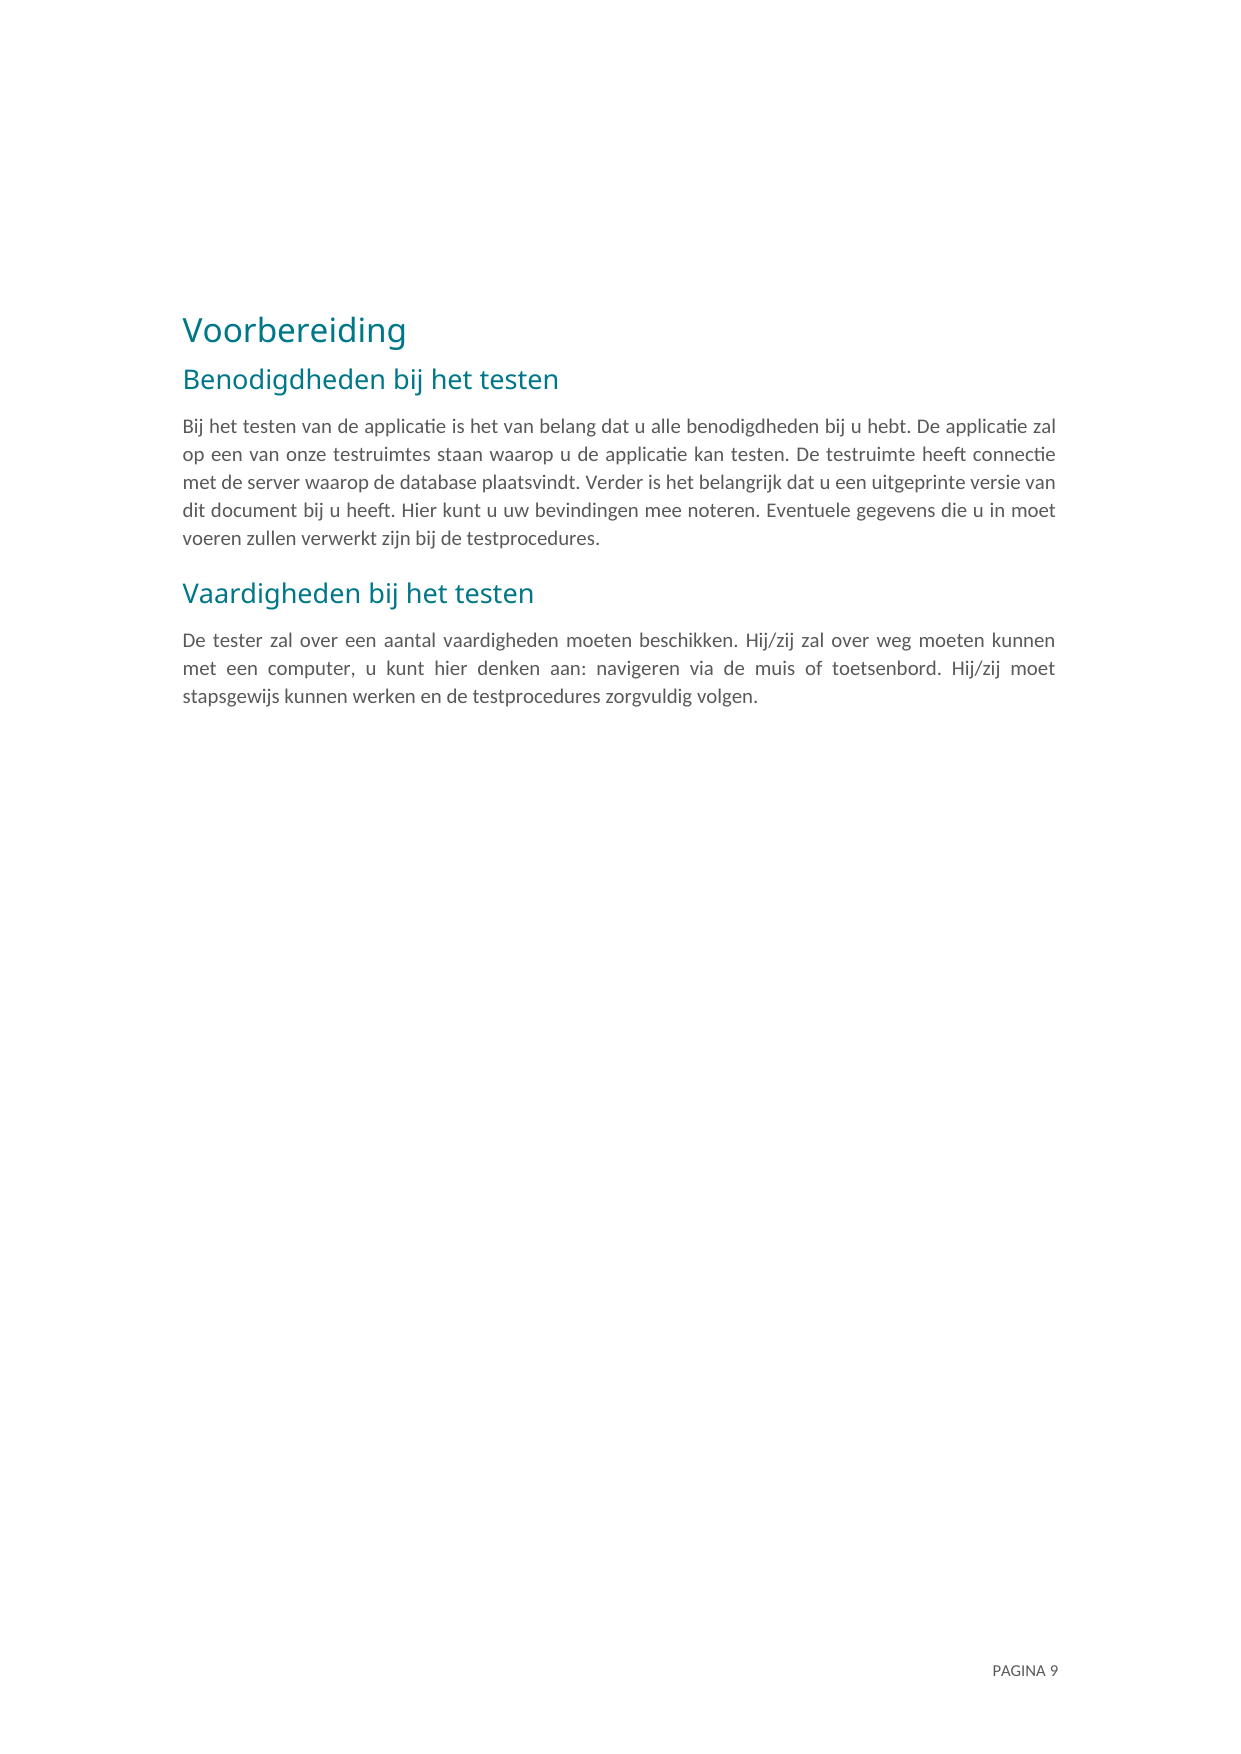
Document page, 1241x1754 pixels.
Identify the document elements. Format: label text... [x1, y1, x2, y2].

subtitle Voorbereiding [182, 307, 1058, 352]
subtitle Benodigdheden bij het testen [182, 361, 1058, 397]
text De tester zal over een aantal vaardigheden moeten beschikken. Hij/zij zal over weg moeten kunnen met een computer, u kunt hier denken aan: navigeren via de muis of toetsenbord. Hij/zij moet stapsgewijs kunnen werken en de testprocedures zorgvuldig volgen. [182, 627, 1058, 708]
subtitle Vaardigheden bij het testen [182, 574, 1058, 611]
text Bij het testen van de applicatie is het van belang dat u alle benodigdheden bij u hebt. De applicatie zal op een van onze testruimtes staan waarop u de applicatie kan testen. De testruimte heeft connectie met de server waarop de database plaatsvindt. Verder is het belangrijk dat u een uitgeprinte versie van dit document bij u heeft. Hier kunt u uw bevindingen mee noteren. Eventuele gegevens die u in moet voeren zullen verwerkt zijn bij de testprocedures. [182, 414, 1058, 551]
